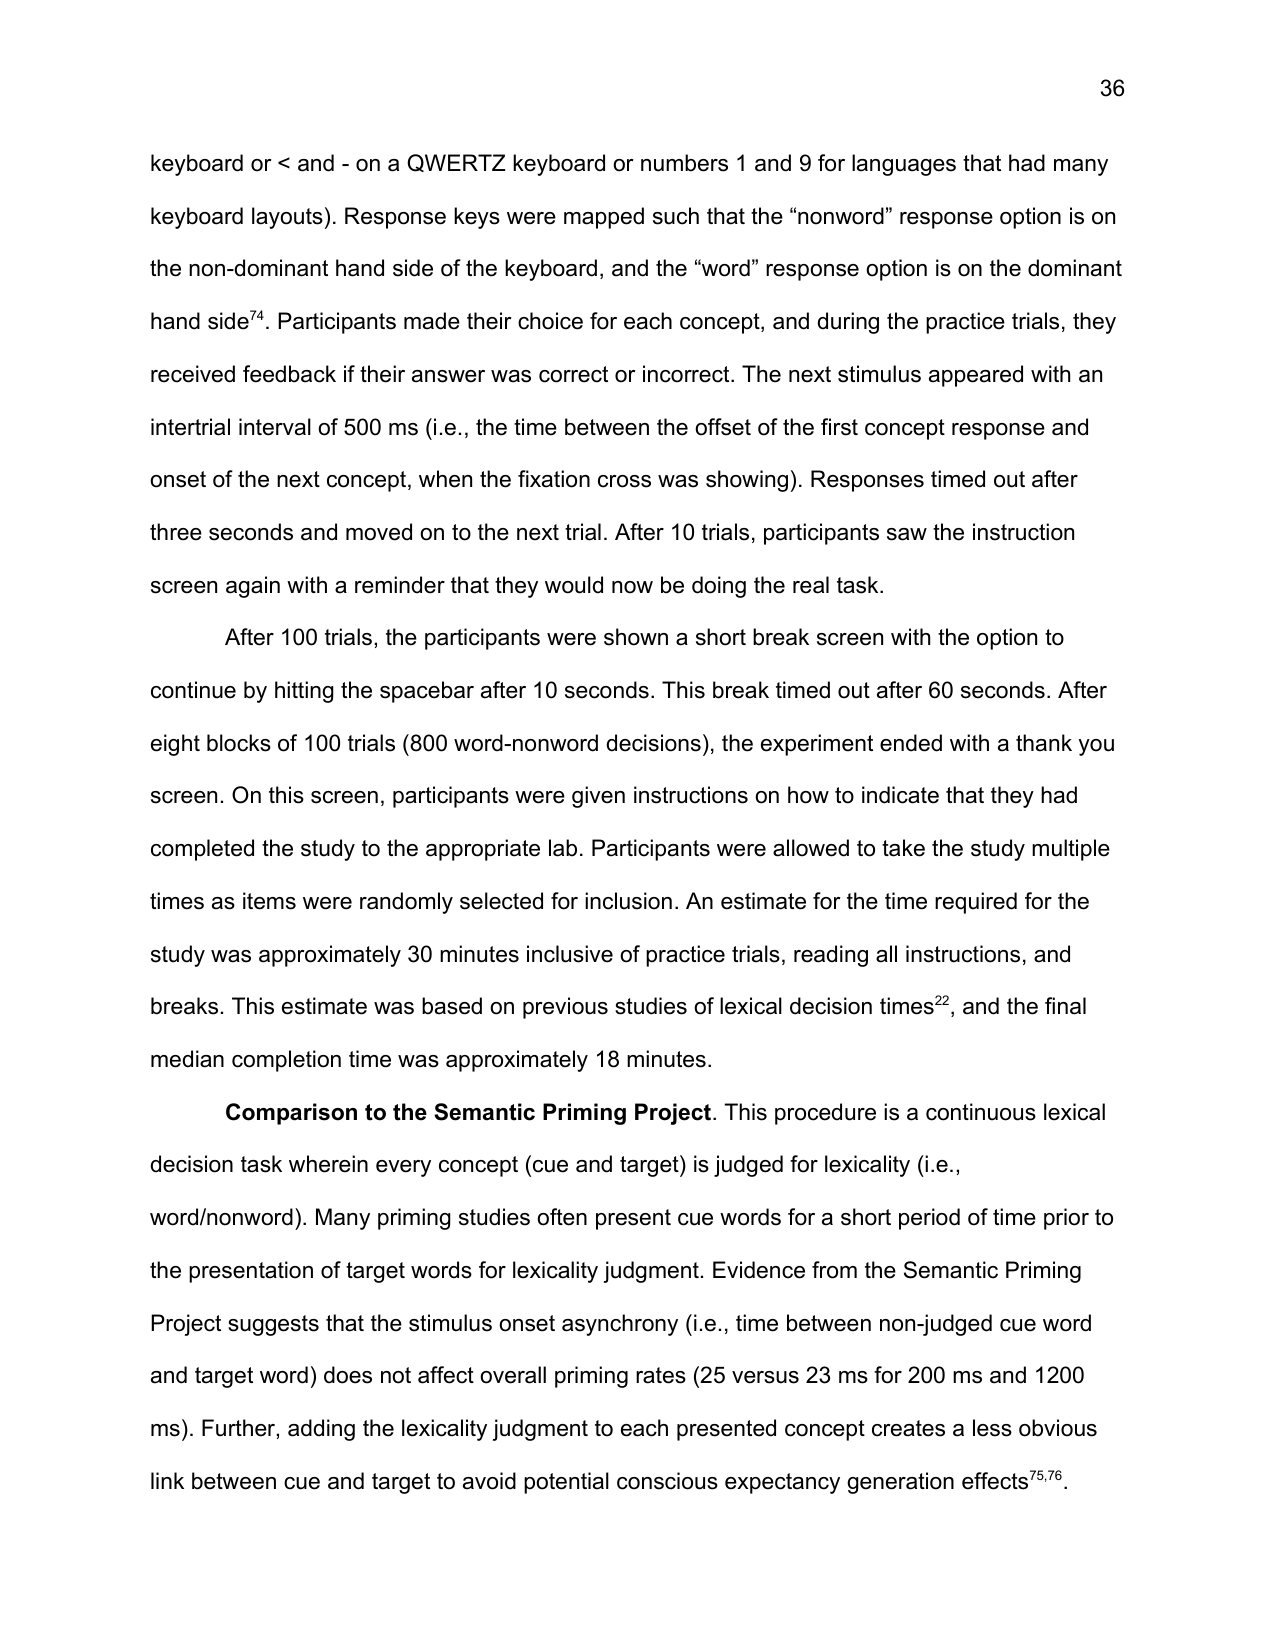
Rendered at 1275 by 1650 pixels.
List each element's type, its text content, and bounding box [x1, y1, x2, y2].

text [150, 150, 1125, 598]
text After 100 trials, the participants were shown a short break screen with the option to continue by hitting the spacebar after 10 seconds. This break timed out after 60 seconds. After eight blocks of 100 trials (800 word-nonword decisions), the experiment ended with a thank you screen. On this screen, participants were given instructions on how to indicate that they had completed the study to the appropriate lab. Participants were allowed to take the study multiple times as items were randomly selected for inclusion. An estimate for the time required for the study was approximately 30 minutes inclusive of practice trials, reading all instructions, and breaks. This estimate was based on previous studies of lexical decision times22, and the final median completion time was approximately 18 minutes. [150, 624, 1125, 1072]
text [150, 1099, 1125, 1494]
